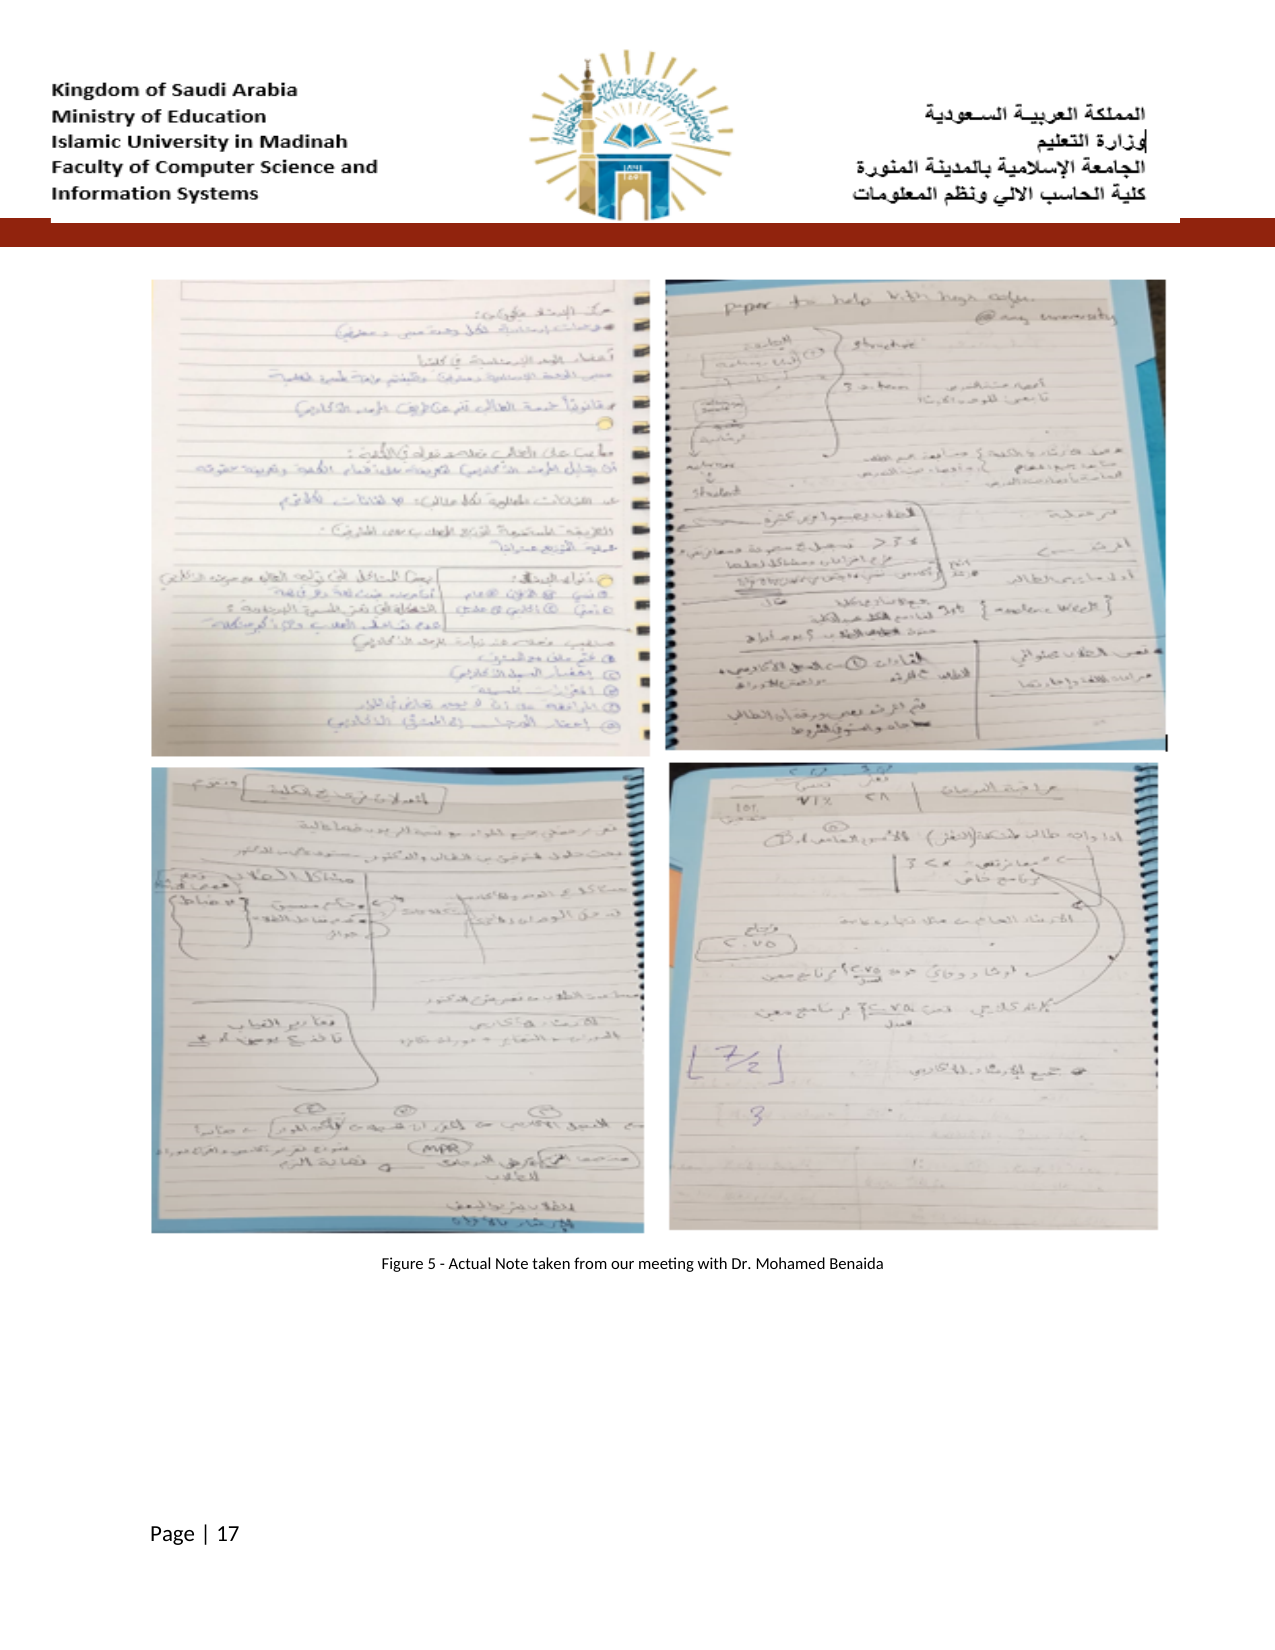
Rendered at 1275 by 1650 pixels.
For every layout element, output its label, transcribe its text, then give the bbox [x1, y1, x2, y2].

picture [48, 47, 1179, 222]
picture [150, 270, 1172, 1235]
text Figure 5 - Actual Note taken from our meeting with Dr. Mohamed Benaida [150, 1253, 1116, 1273]
